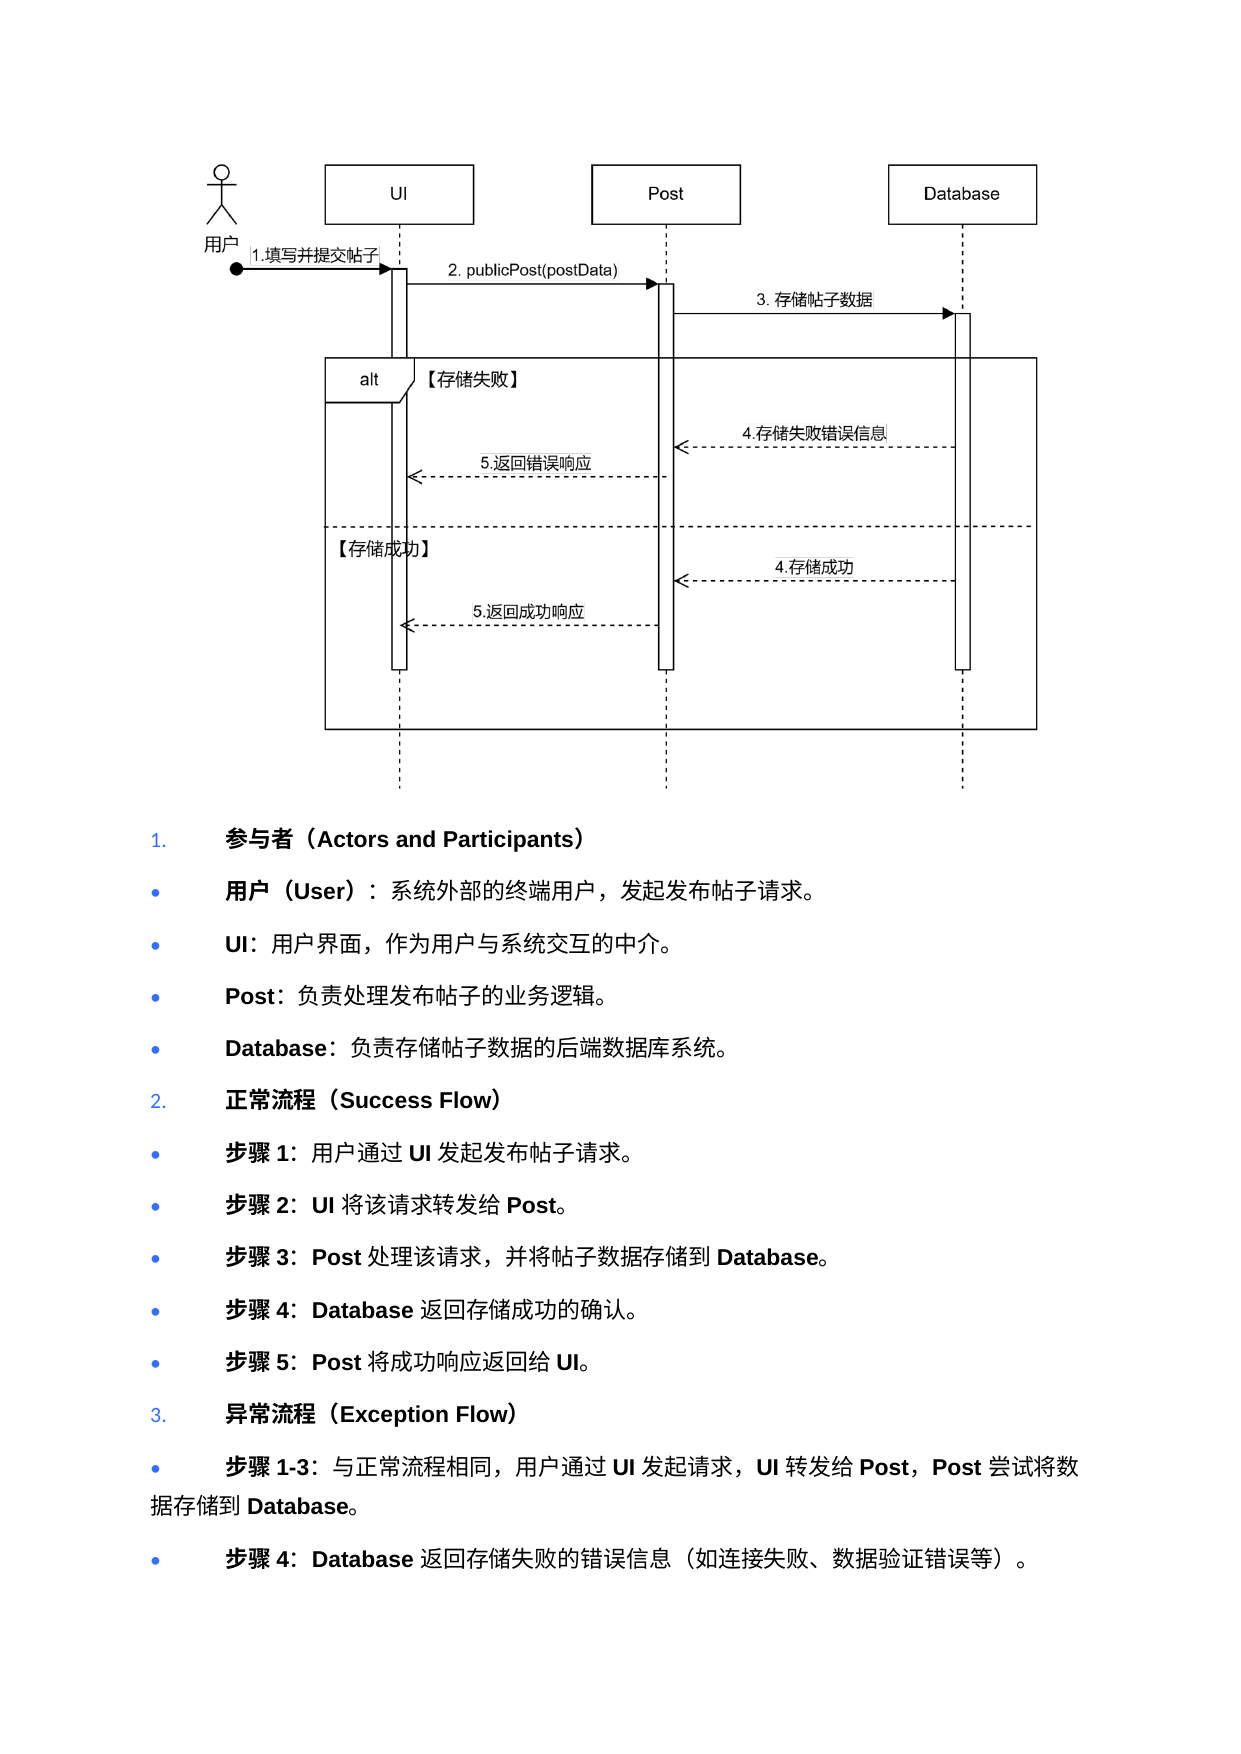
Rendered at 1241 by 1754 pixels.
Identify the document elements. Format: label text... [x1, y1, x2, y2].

list UI：用户界面，作为用户与系统交互的中介。 [150, 926, 1090, 959]
list 步骤 1-3：与正常流程相同，用户通过 UI 发起请求，UI 转发给 Post，Post 尝试将数据存储到 Database。 [150, 1448, 1090, 1521]
list 步骤 4：Database 返回存储失败的错误信息（如连接失败、数据验证错误等）。 [150, 1541, 1090, 1574]
list 正常流程（Success Flow） [150, 1082, 1090, 1116]
list Database：负责存储帖子数据的后端数据库系统。 [150, 1030, 1090, 1063]
list 步骤 4：Database 返回存储成功的确认。 [150, 1292, 1090, 1325]
list 步骤 5：Post 将成功响应返回给 UI。 [150, 1344, 1090, 1377]
list 用户（User）：系统外部的终端用户，发起发布帖子请求。 [150, 873, 1090, 906]
list 参与者（Actors and Participants） [150, 821, 1090, 854]
list 步骤 3：Post 处理该请求，并将帖子数据存储到 Database。 [150, 1239, 1090, 1272]
picture [188, 150, 1052, 804]
list Post：负责处理发布帖子的业务逻辑。 [150, 978, 1090, 1011]
list 步骤 1：用户通过 UI 发起发布帖子请求。 [150, 1135, 1090, 1168]
list 异常流程（Exception Flow） [150, 1396, 1090, 1429]
list 步骤 2：UI 将该请求转发给 Post。 [150, 1187, 1090, 1220]
